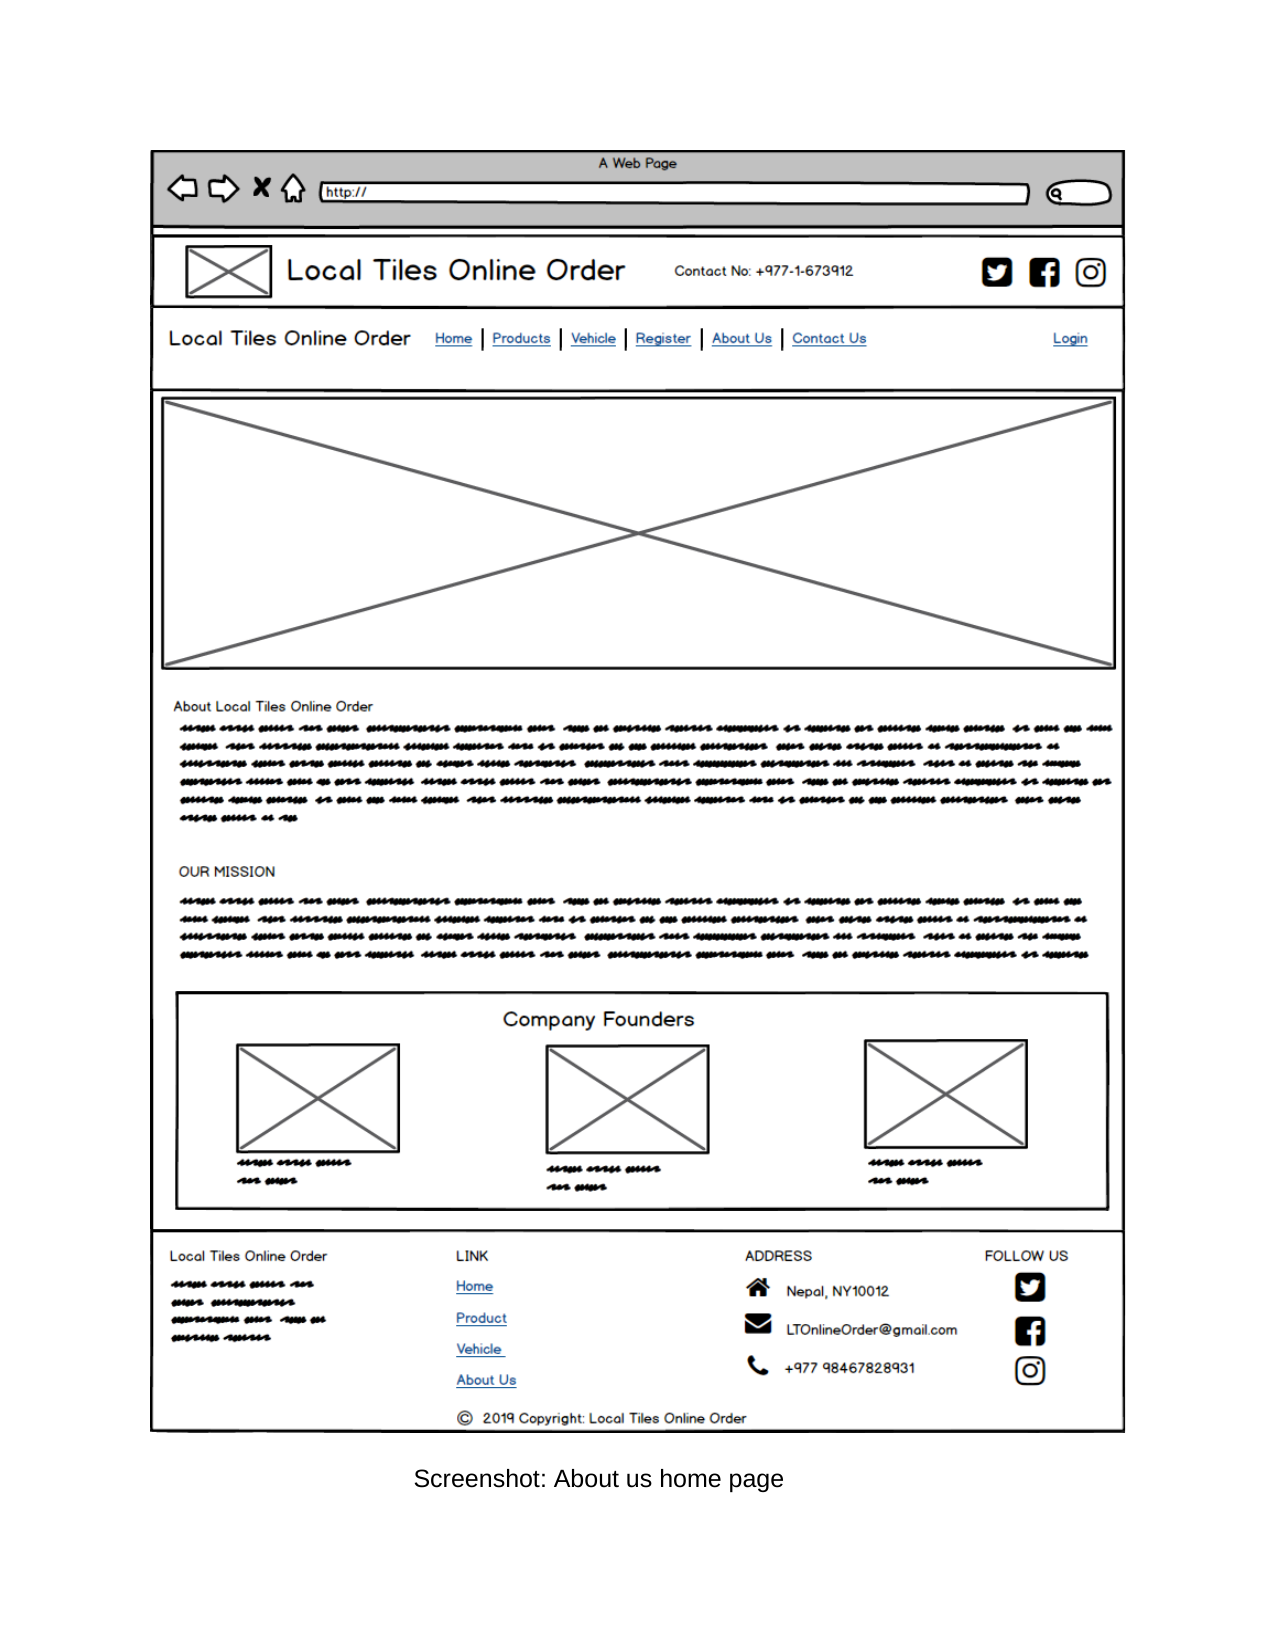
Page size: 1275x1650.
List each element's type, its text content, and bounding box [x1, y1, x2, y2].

picture [150, 150, 1125, 1433]
text Screenshot: About us home page [150, 1463, 1125, 1492]
